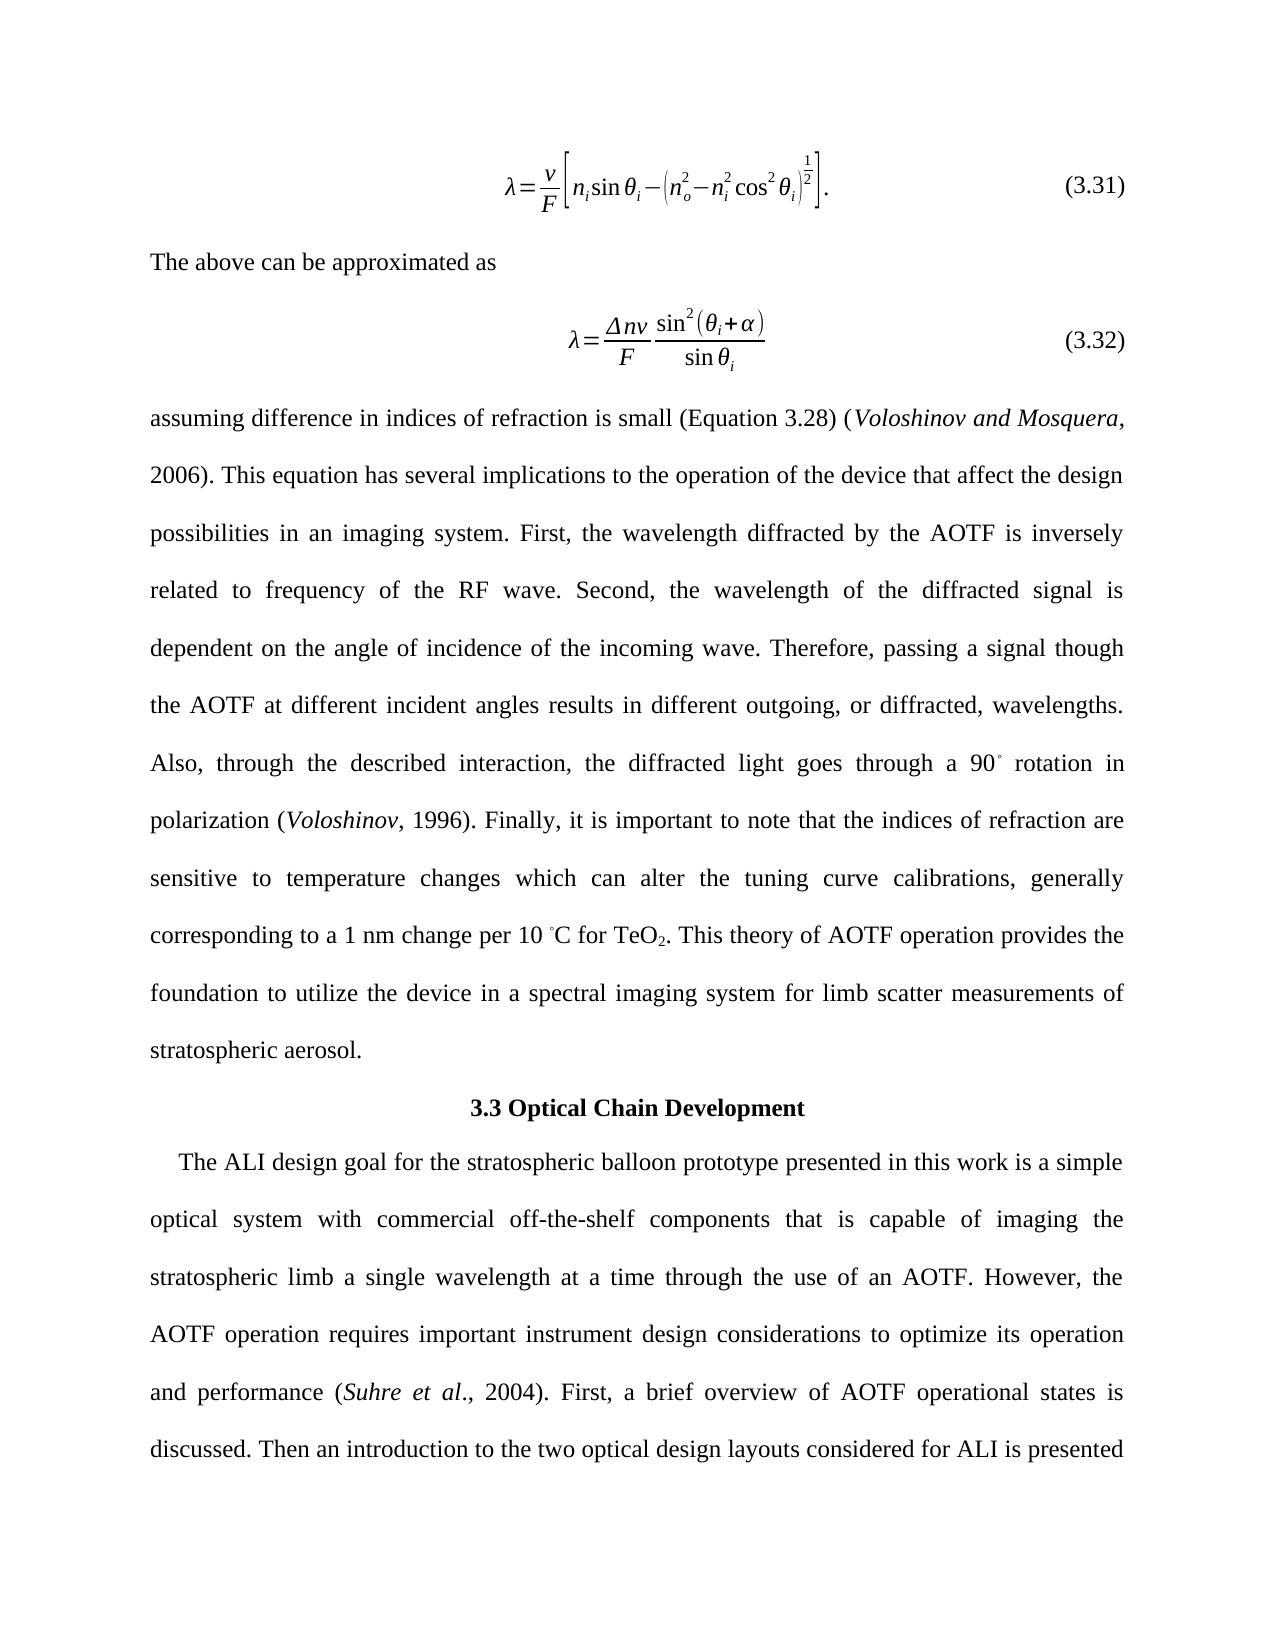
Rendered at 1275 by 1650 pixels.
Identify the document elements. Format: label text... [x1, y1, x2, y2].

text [150, 1147, 1125, 1463]
table_header (3.32) [1006, 304, 1136, 403]
subtitle 3.3 Optical Chain Development [150, 1093, 1125, 1122]
table_header [298, 150, 1006, 247]
table_header (3.31) [1006, 150, 1136, 247]
text The above can be approximated as [150, 247, 1125, 276]
table_header [298, 304, 1006, 403]
text assuming difference in indices of refraction is small (Equation 3.28) (Voloshinov and Mosquera, 2006). This equation has several implications to the operation of the device that affect the design possibilities in an imaging system. First, the wavelength diffracted by the AOTF is inversely related to frequency of the RF wave. Second, the wavelength of the diffracted signal is dependent on the angle of incidence of the incoming wave. Therefore, passing a signal though the AOTF at different incident angles results in different outgoing, or diffracted, wavelengths. Also, through the described interaction, the diffracted light goes through a 90◦ rotation in polarization (Voloshinov, 1996). Finally, it is important to note that the indices of refraction are sensitive to temperature changes which can alter the tuning curve calibrations, generally corresponding to a 1 nm change per 10 ◦C for TeO2. This theory of AOTF operation provides the foundation to utilize the device in a spectral imaging system for limb scatter measurements of stratospheric aerosol. [150, 403, 1125, 1064]
